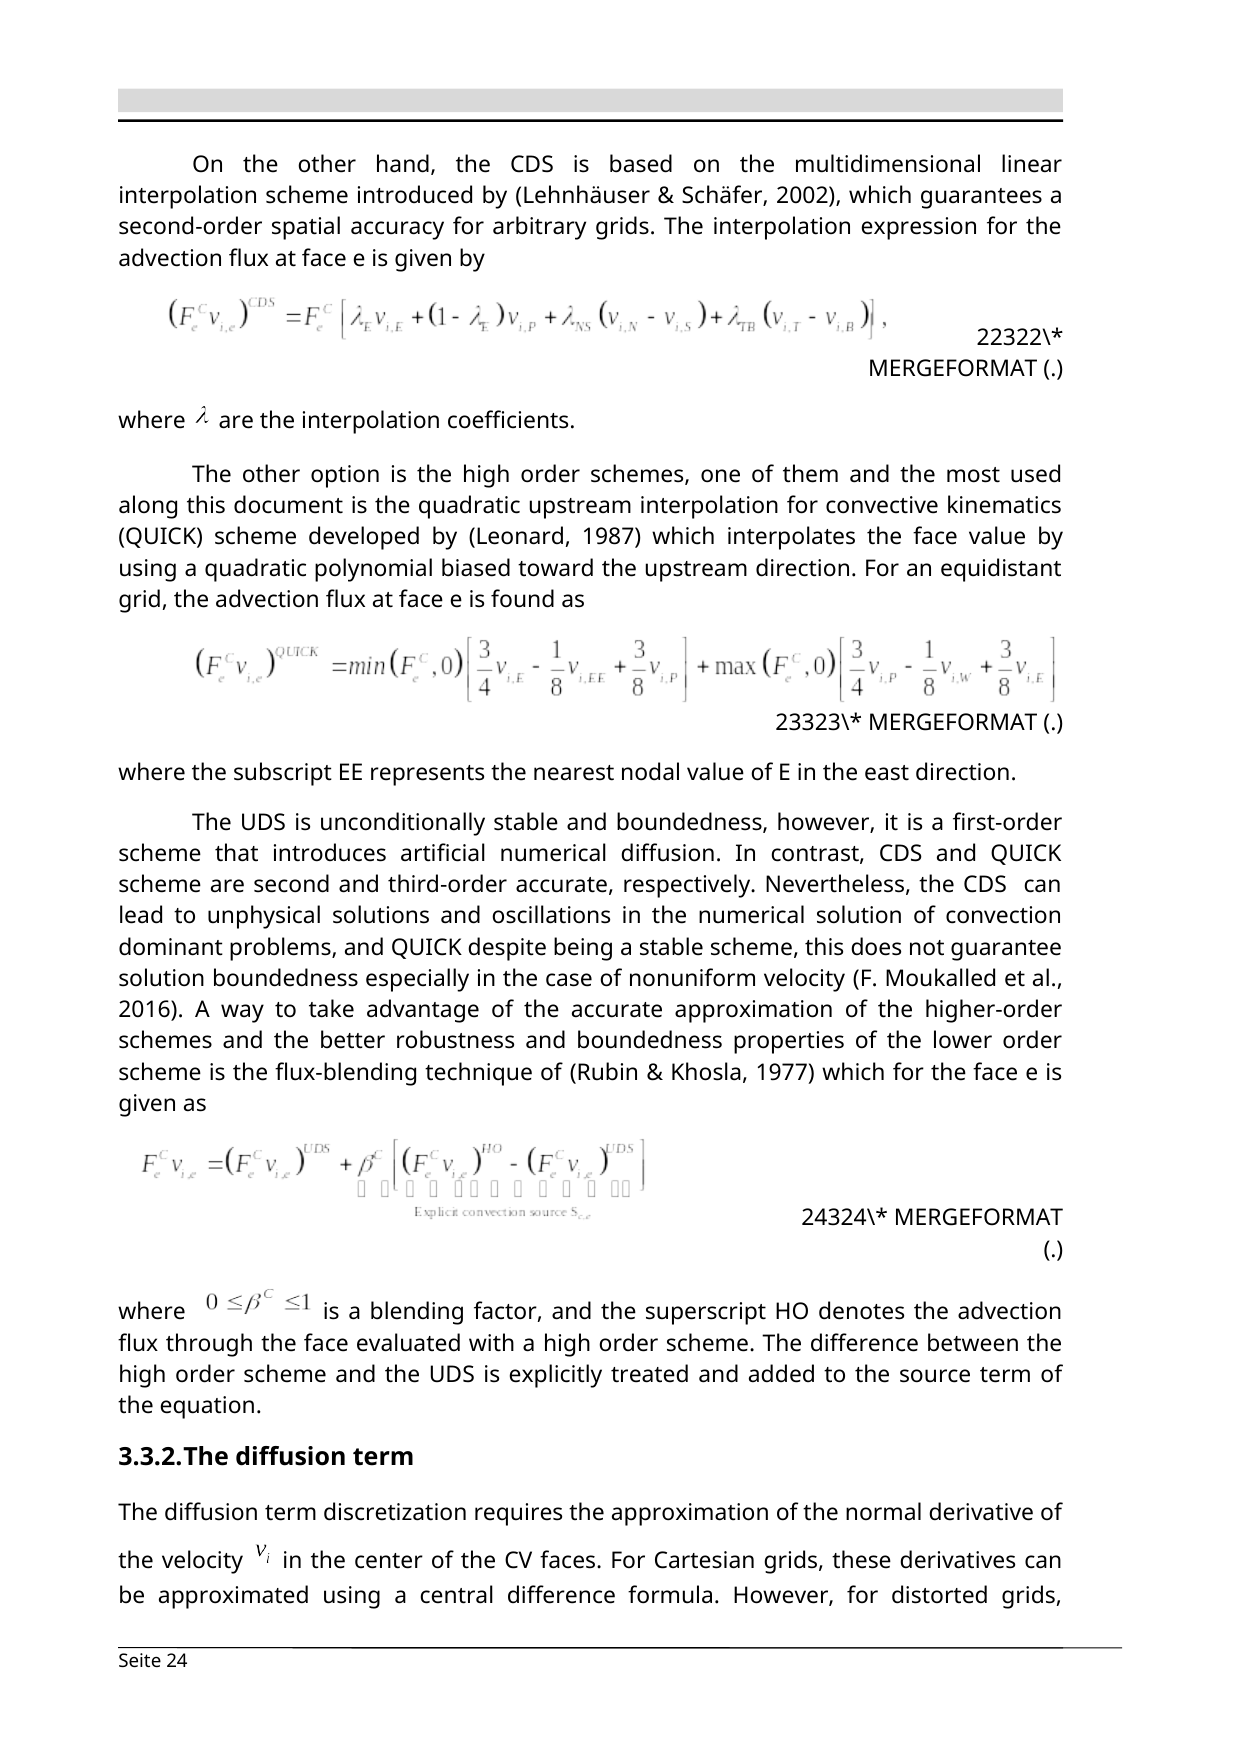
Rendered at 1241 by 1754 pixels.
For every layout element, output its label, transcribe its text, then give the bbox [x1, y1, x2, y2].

subtitle The diffusion term [118, 1439, 1063, 1473]
text where is a blending factor, and the superscript HO denotes the advection flux through the face evaluated with a high order scheme. The difference between the high order scheme and the UDS is explicitly treated and added to the source term of the equation. [118, 1283, 1063, 1420]
text The UDS is unconditionally stable and boundedness, however, it is a first-order scheme that introduces artificial numerical diffusion. In contrast, CDS and QUICK scheme are second and third-order accurate, respectively. Nevertheless, the CDS can lead to unphysical solutions and oscillations in the numerical solution of convection dominant problems, and QUICK despite being a stable scheme, this does not guarantee solution boundedness especially in the case of nonuniform velocity (F. Moukalled et al., 2016). A way to take advantage of the accurate approximation of the higher-order schemes and the better robustness and boundedness properties of the lower order scheme is the flux-blending technique of (Rubin & Khosla, 1977) which for the face e is given as [118, 806, 1063, 1118]
text where the subscript EE represents the nearest nodal value of E in the east direction. [118, 756, 1063, 787]
text The other option is the high order schemes, one of them and the most used along this document is the quadratic upstream interpolation for convective kinematics (QUICK) scheme developed by (Leonard, 1987) which interpolates the face value by using a quadratic polynomial biased toward the upstream direction. For an equidistant grid, the advection flux at face e is found as [118, 458, 1063, 614]
text On the other hand, the CDS is based on the multidimensional linear interpolation scheme introduced by (Lehnhäuser & Schäfer, 2002), which guarantees a second-order spatial accuracy for arbitrary grids. The interpolation expression for the advection flux at face e is given by [118, 148, 1063, 273]
text where are the interpolation coefficients. [118, 402, 1063, 435]
